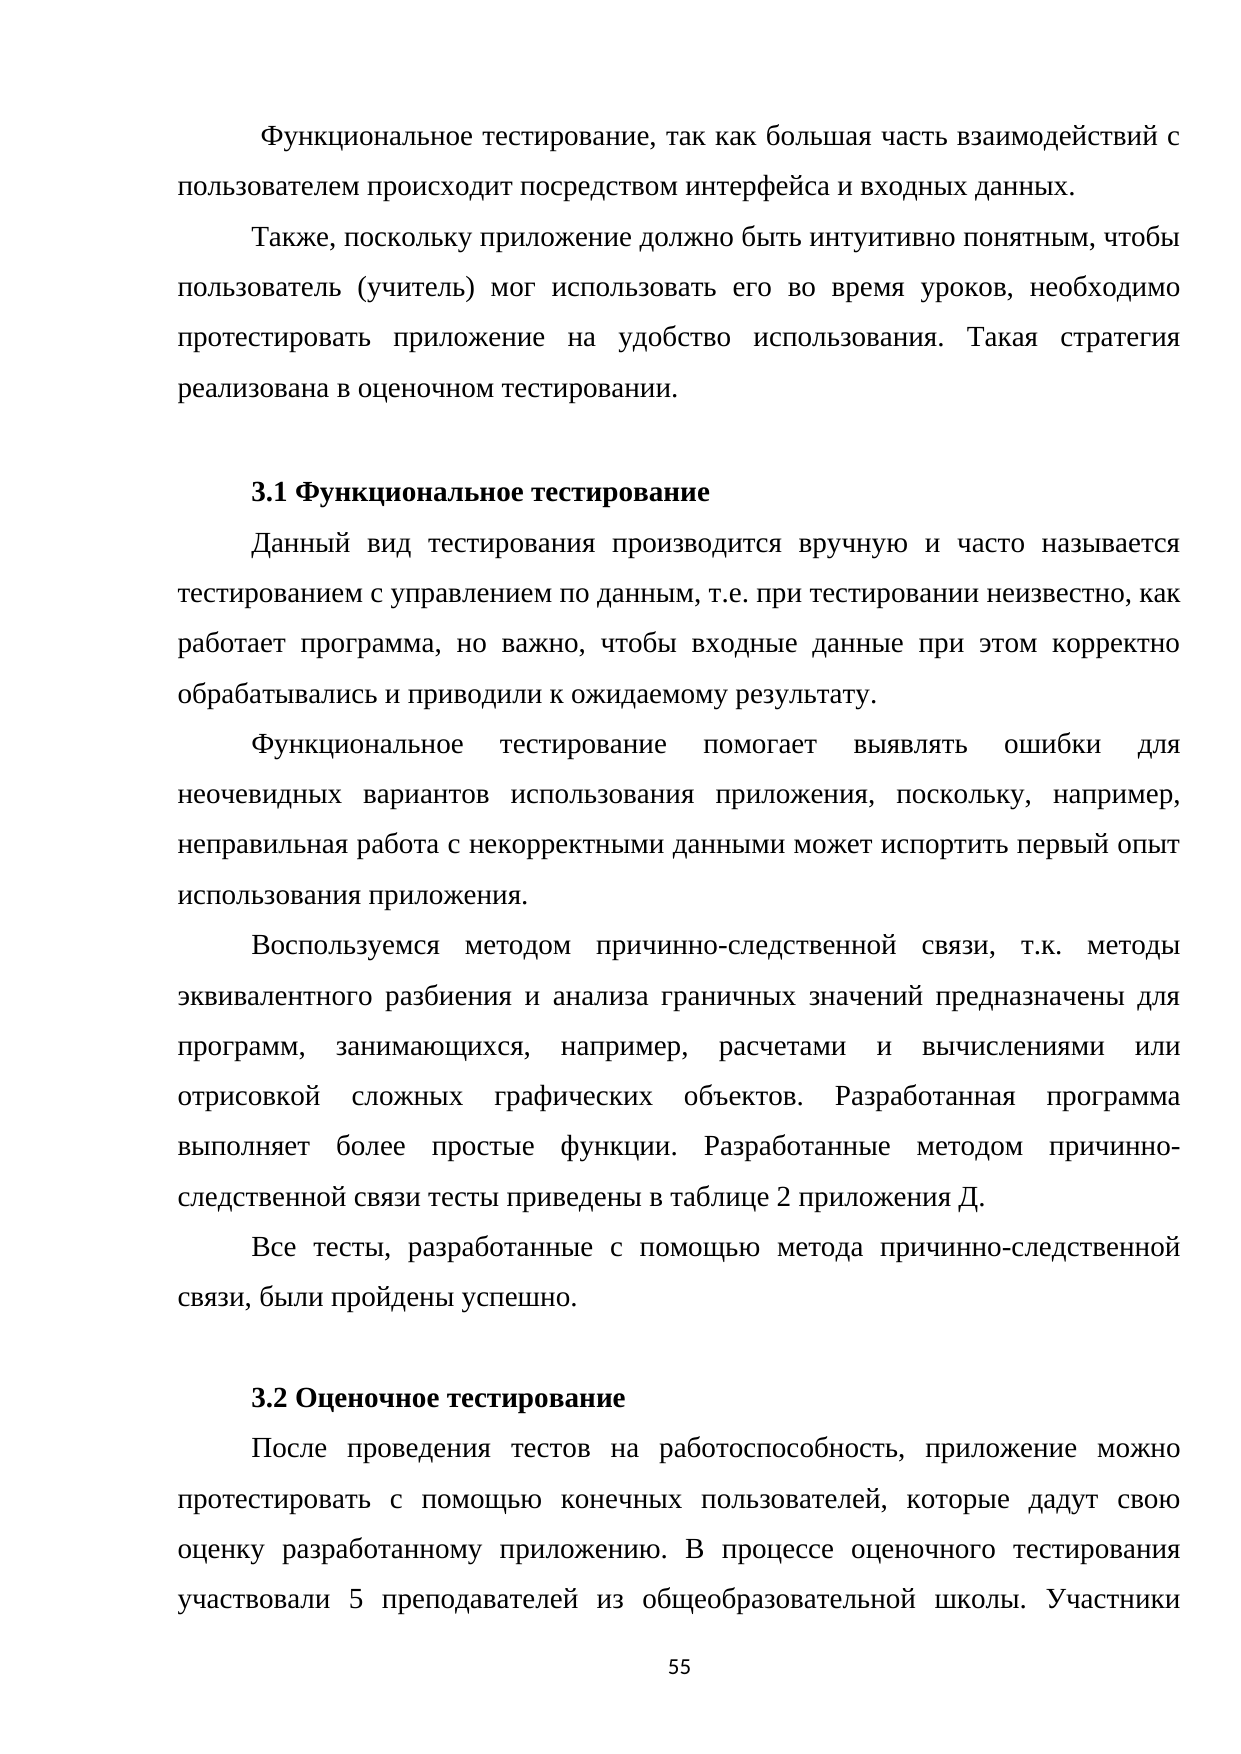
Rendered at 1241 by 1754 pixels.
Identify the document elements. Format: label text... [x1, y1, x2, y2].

text Функциональное тестирование, так как большая часть взаимодействий с пользователем происходит посредством интерфейса и входных данных. [177, 118, 1181, 202]
text Функциональное тестирование помогает выявлять ошибки для неочевидных вариантов использования приложения, поскольку, например, неправильная работа с некорректными данными может испортить первый опыт использования приложения. [177, 726, 1181, 911]
subtitle 3.2 Оценочное тестирование [192, 1380, 1181, 1414]
text Все тесты, разработанные с помощью метода причинно-следственной связи, были пройдены успешно. [177, 1229, 1181, 1313]
text Данный вид тестирования производится вручную и часто называется тестированием с управлением по данным, т.е. при тестировании неизвестно, как работает программа, но важно, чтобы входные данные при этом корректно обрабатывались и приводили к ожидаемому результату. [177, 525, 1181, 709]
text Воспользуемся методом причинно-следственной связи, т.к. методы эквивалентного разбиения и анализа граничных значений предназначены для программ, занимающихся, например, расчетами и вычислениями или отрисовкой сложных графических объектов. Разработанная программа выполняет более простые функции. Разработанные методом причинно-следственной связи тесты приведены в таблице 2 приложения Д. [177, 927, 1181, 1212]
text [177, 1430, 1181, 1615]
subtitle 3.1 Функциональное тестирование [177, 474, 1181, 508]
text Также, поскольку приложение должно быть интуитивно понятным, чтобы пользователь (учитель) мог использовать его во время уроков, необходимо протестировать приложение на удобство использования. Такая стратегия реализована в оценочном тестировании. [177, 219, 1181, 403]
